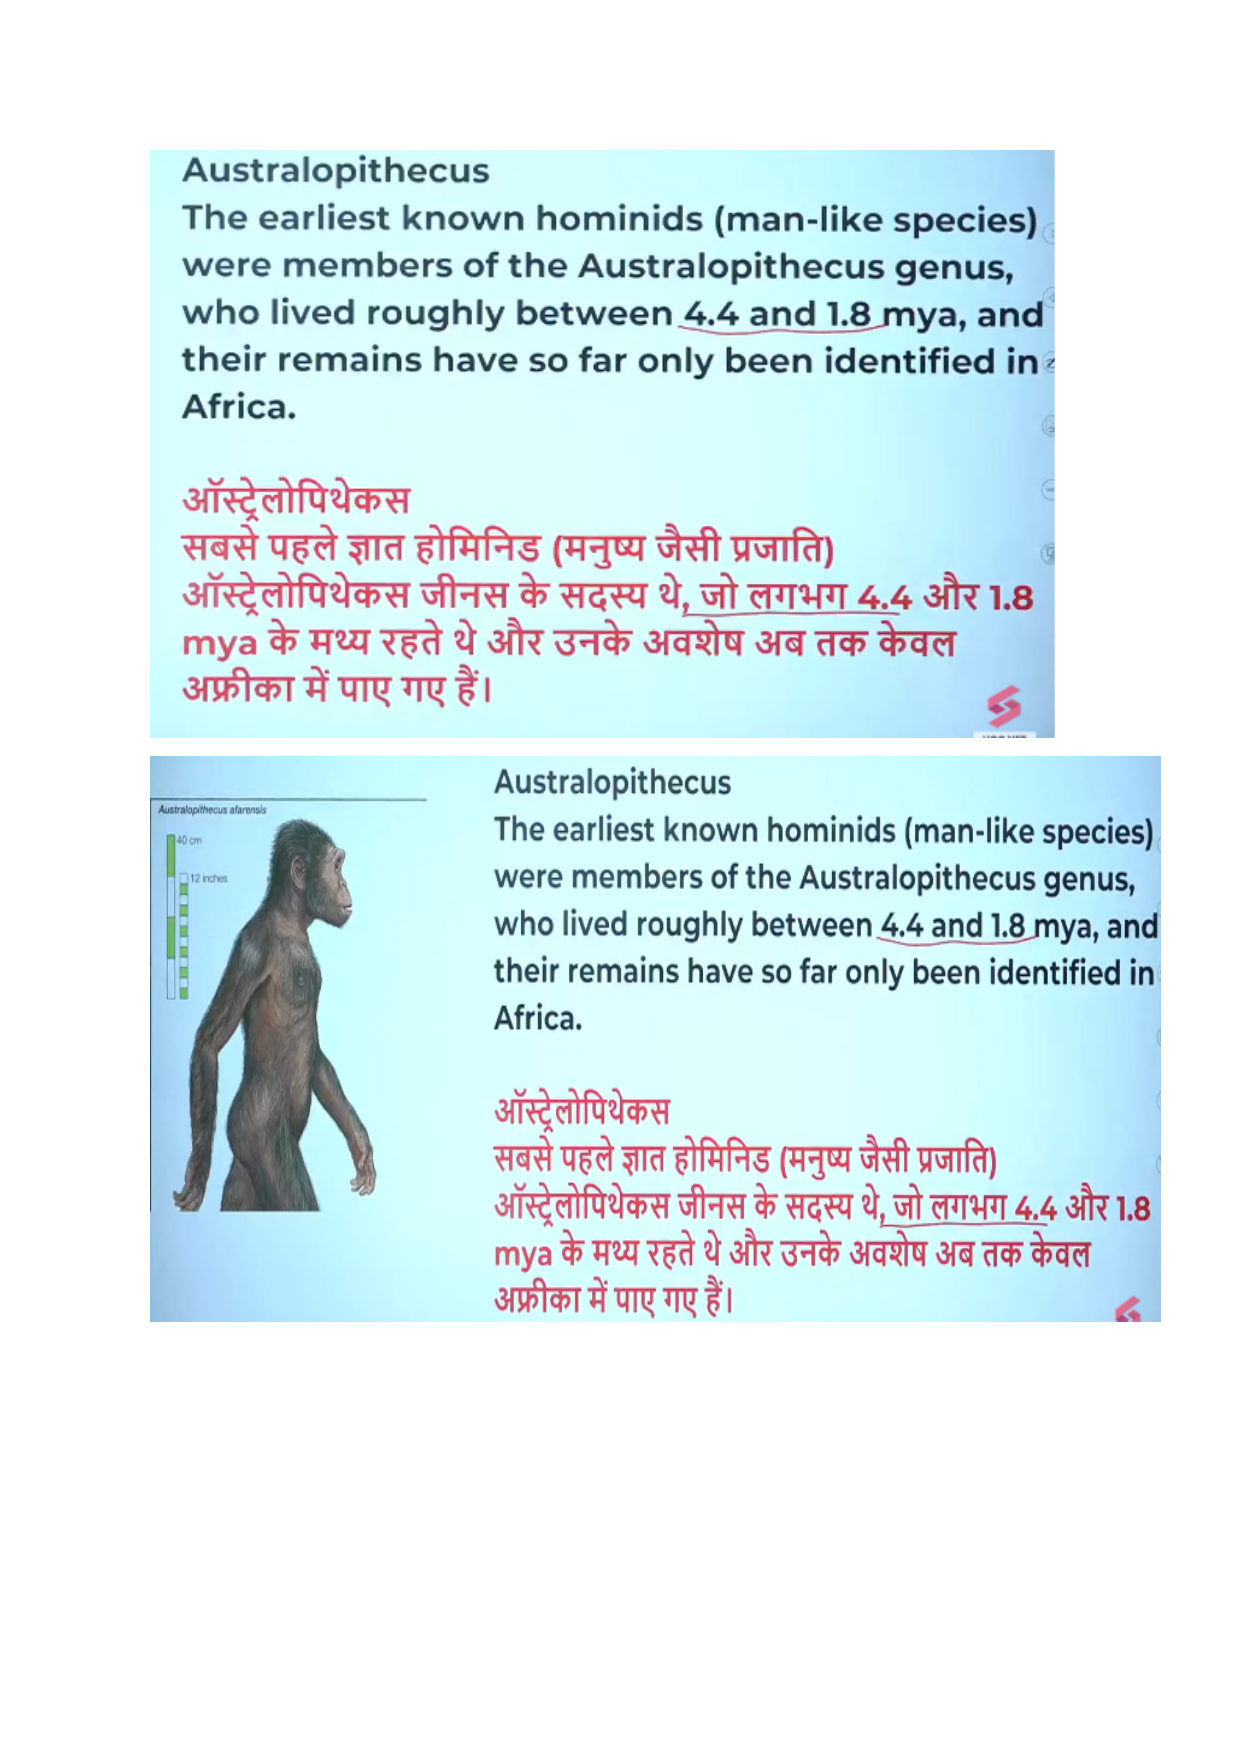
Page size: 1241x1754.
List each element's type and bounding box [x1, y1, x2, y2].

picture [150, 150, 1077, 738]
picture [150, 756, 1161, 1322]
